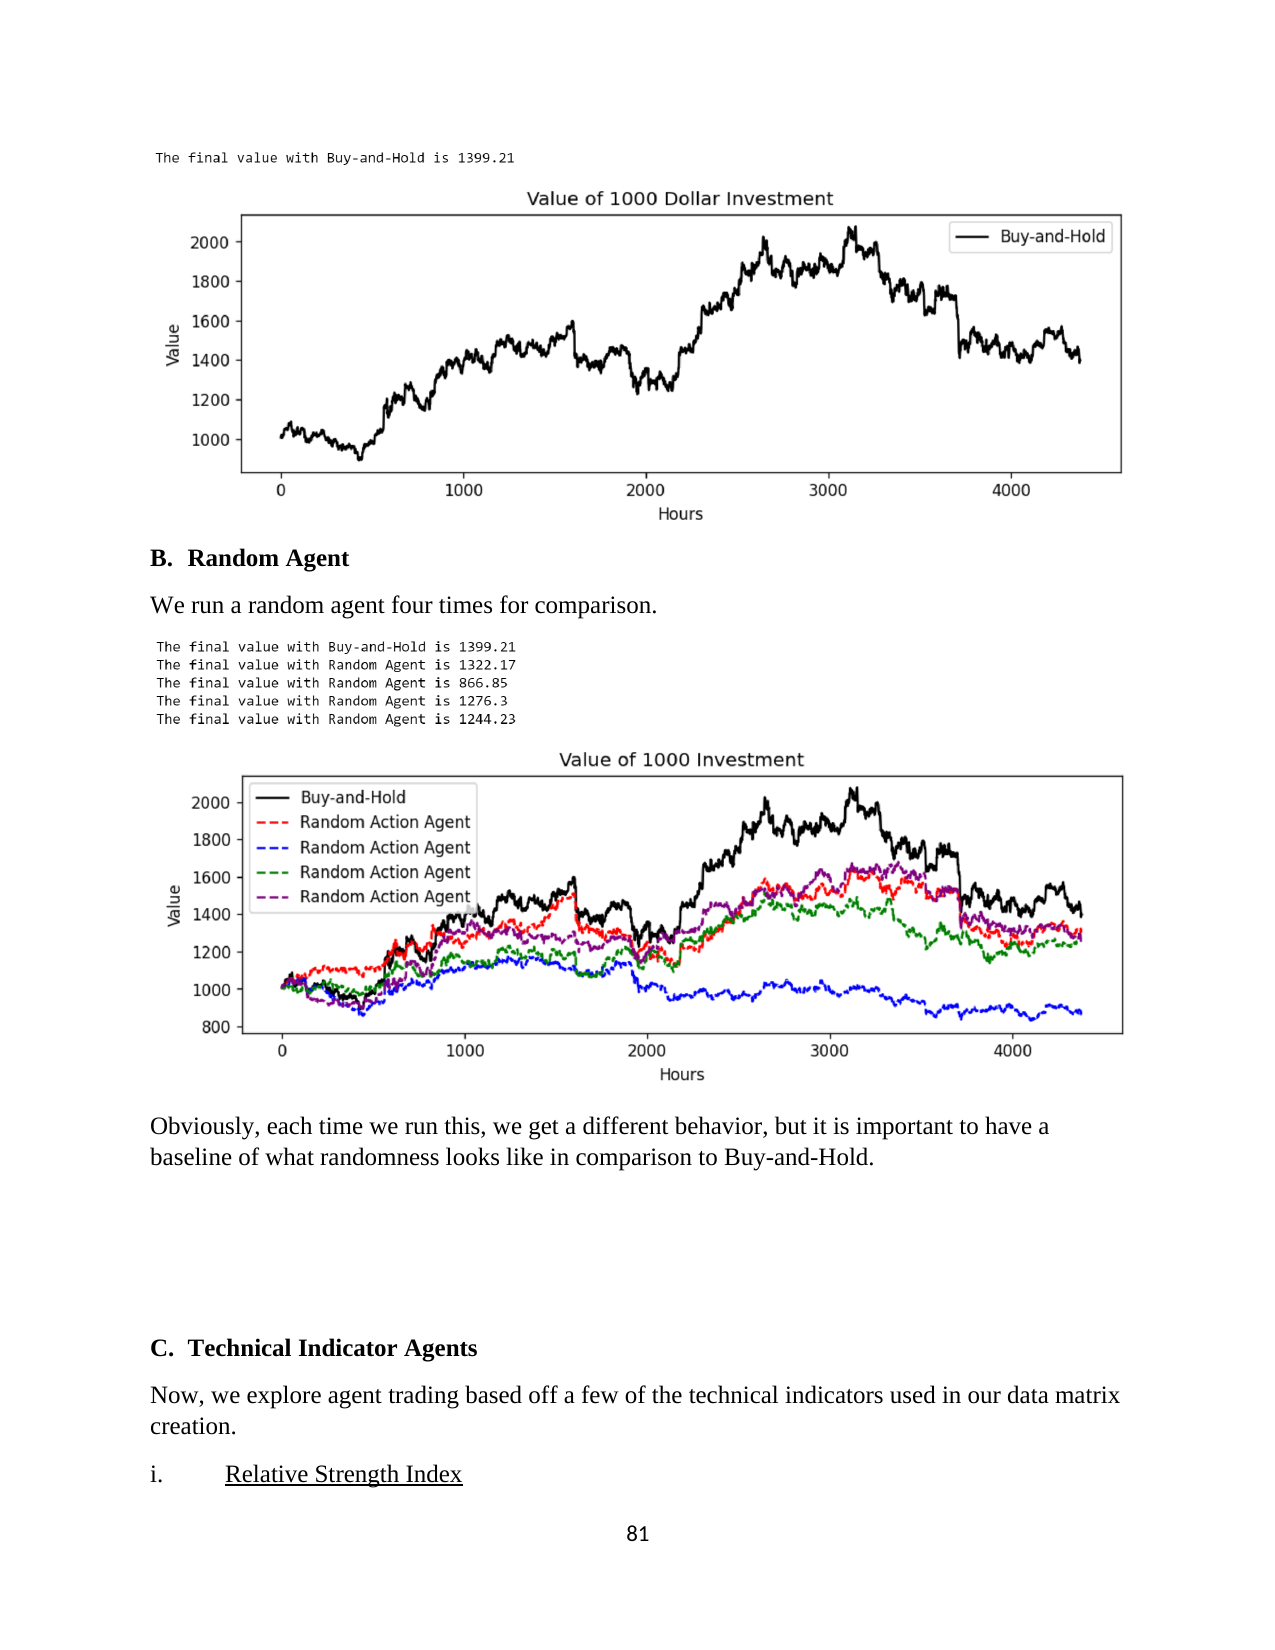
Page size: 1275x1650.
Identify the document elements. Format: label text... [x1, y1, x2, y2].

text We run a random agent four times for comparison. [150, 591, 1125, 619]
text Obviously, each time we run this, we get a different behavior, but it is important to have a baseline of what randomness looks like in comparison to Buy-and-Hold. [150, 1111, 1125, 1171]
picture [150, 150, 1125, 524]
list Technical Indicator Agents [150, 1333, 1125, 1361]
list Relative Strength Index [150, 1459, 1125, 1488]
picture [150, 638, 1125, 1092]
list Random Agent [150, 543, 1125, 572]
text Now, we explore agent trading based off a few of the technical indicators used in our data matrix creation. [150, 1380, 1125, 1440]
